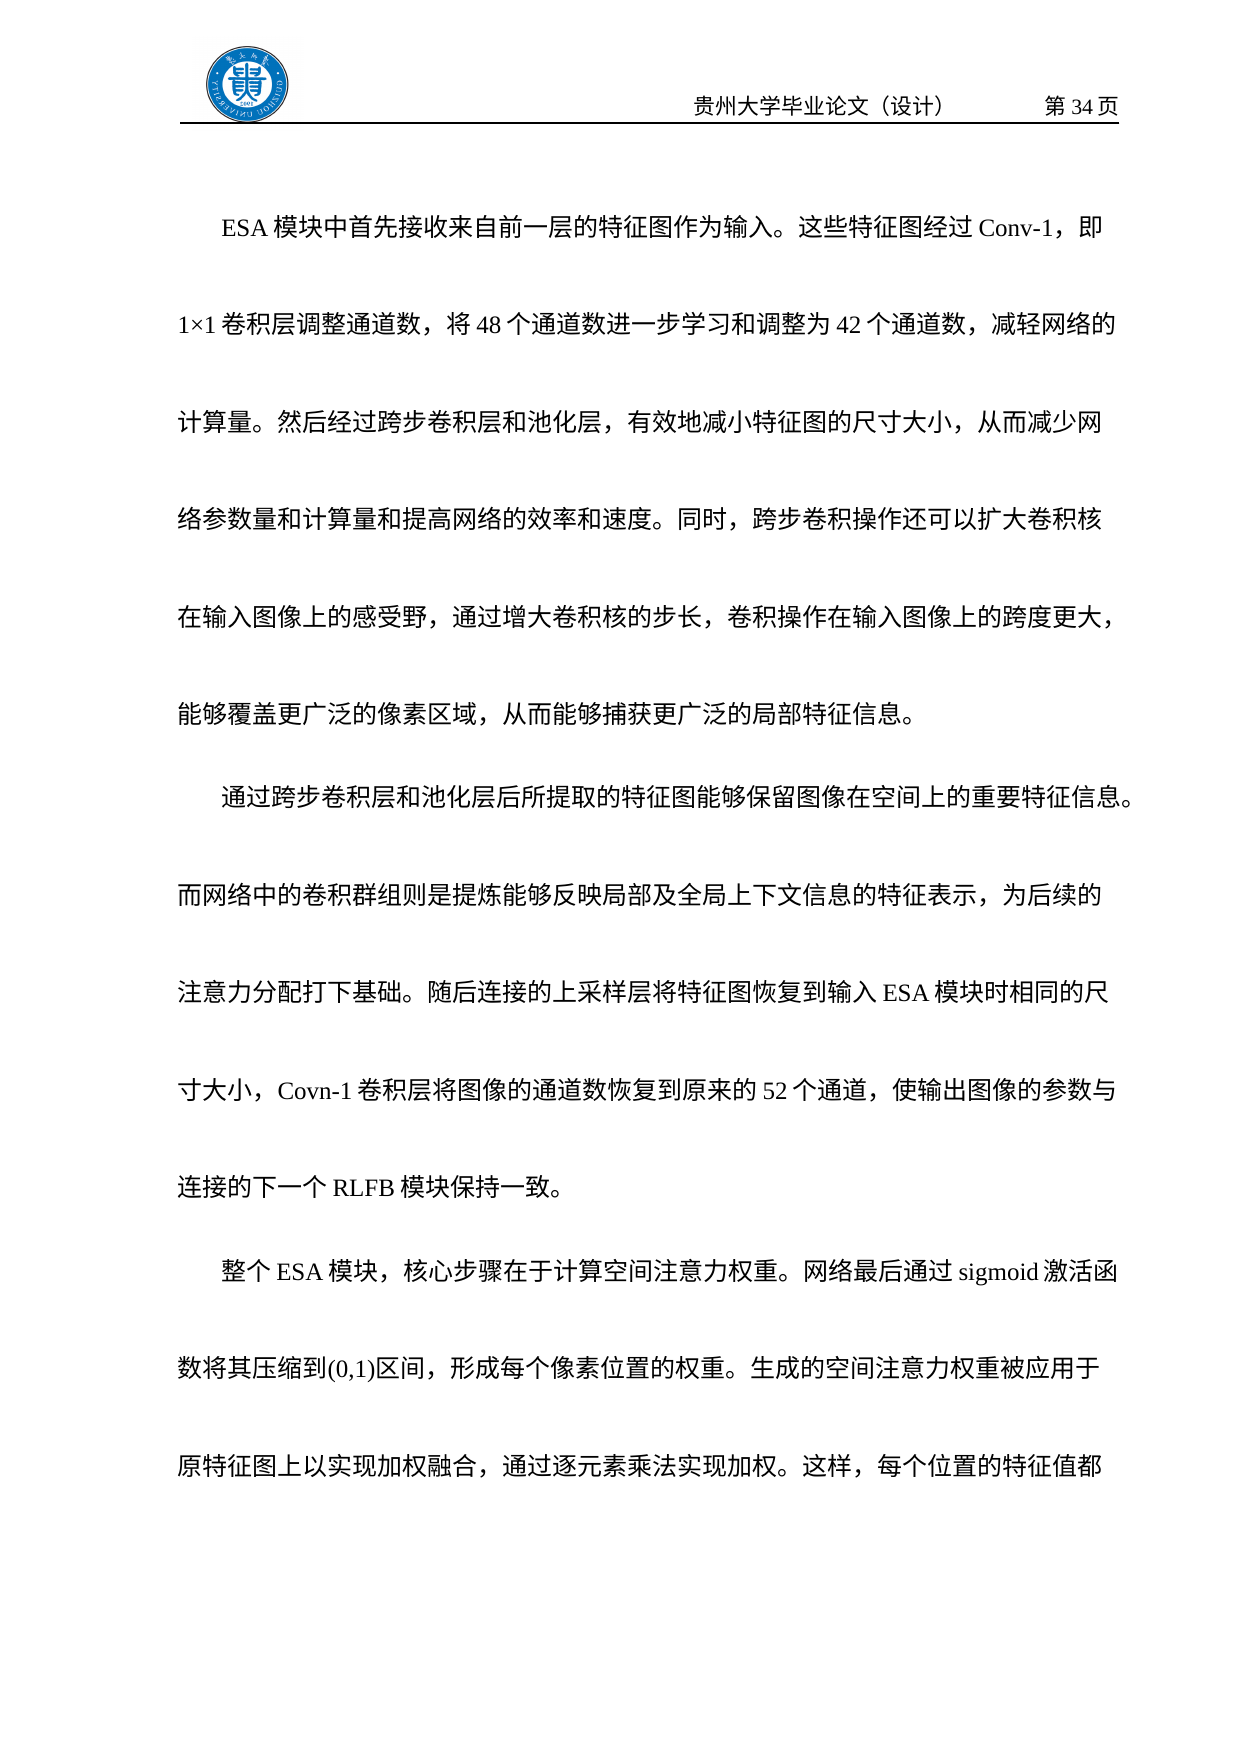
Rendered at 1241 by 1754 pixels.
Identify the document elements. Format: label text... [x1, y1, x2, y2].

picture [191, 124, 305, 131]
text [177, 1237, 1122, 1497]
text 通过跨步卷积层和池化层后所提取的特征图能够保留图像在空间上的重要特征信息。而网络中的卷积群组则是提炼能够反映局部及全局上下文信息的特征表示，为后续的注意力分配打下基础。随后连接的上采样层将特征图恢复到输入ESA模块时相同的尺寸大小，Covn-1卷积层将图像的通道数恢复到原来的52个通道，使输出图像的参数与连接的下一个RLFB模块保持一致。 [177, 763, 1122, 1218]
picture [191, 36, 305, 122]
text ESA模块中首先接收来自前一层的特征图作为输入。这些特征图经过Conv-1，即1×1卷积层调整通道数，将48个通道数进一步学习和调整为42个通道数，减轻网络的计算量。然后经过跨步卷积层和池化层，有效地减小特征图的尺寸大小，从而减少网络参数量和计算量和提高网络的效率和速度。同时，跨步卷积操作还可以扩大卷积核在输入图像上的感受野，通过增大卷积核的步长，卷积操作在输入图像上的跨度更大，能够覆盖更广泛的像素区域，从而能够捕获更广泛的局部特征信息。 [177, 193, 1122, 745]
